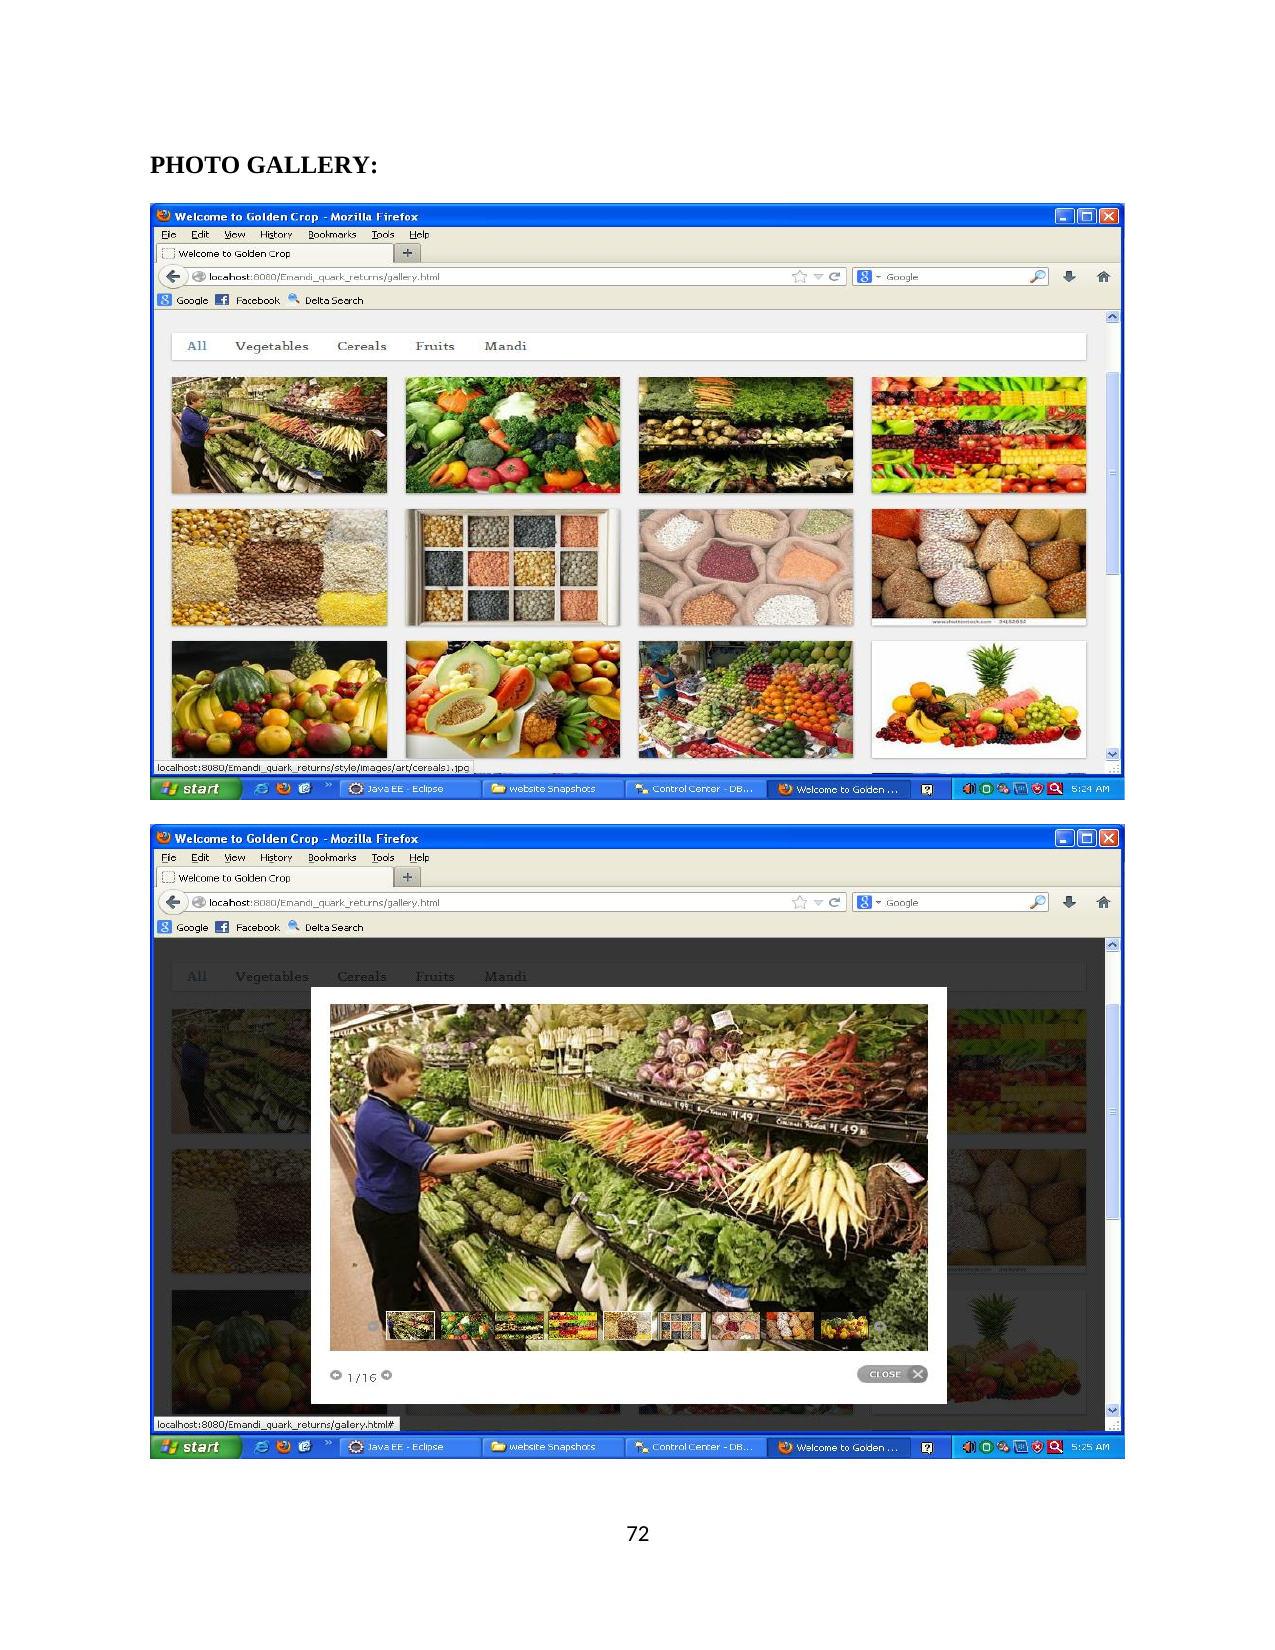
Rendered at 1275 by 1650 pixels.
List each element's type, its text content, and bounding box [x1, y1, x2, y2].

picture [150, 824, 1125, 1459]
picture [150, 203, 1125, 800]
text PHOTO GALLERY: [150, 150, 1125, 179]
